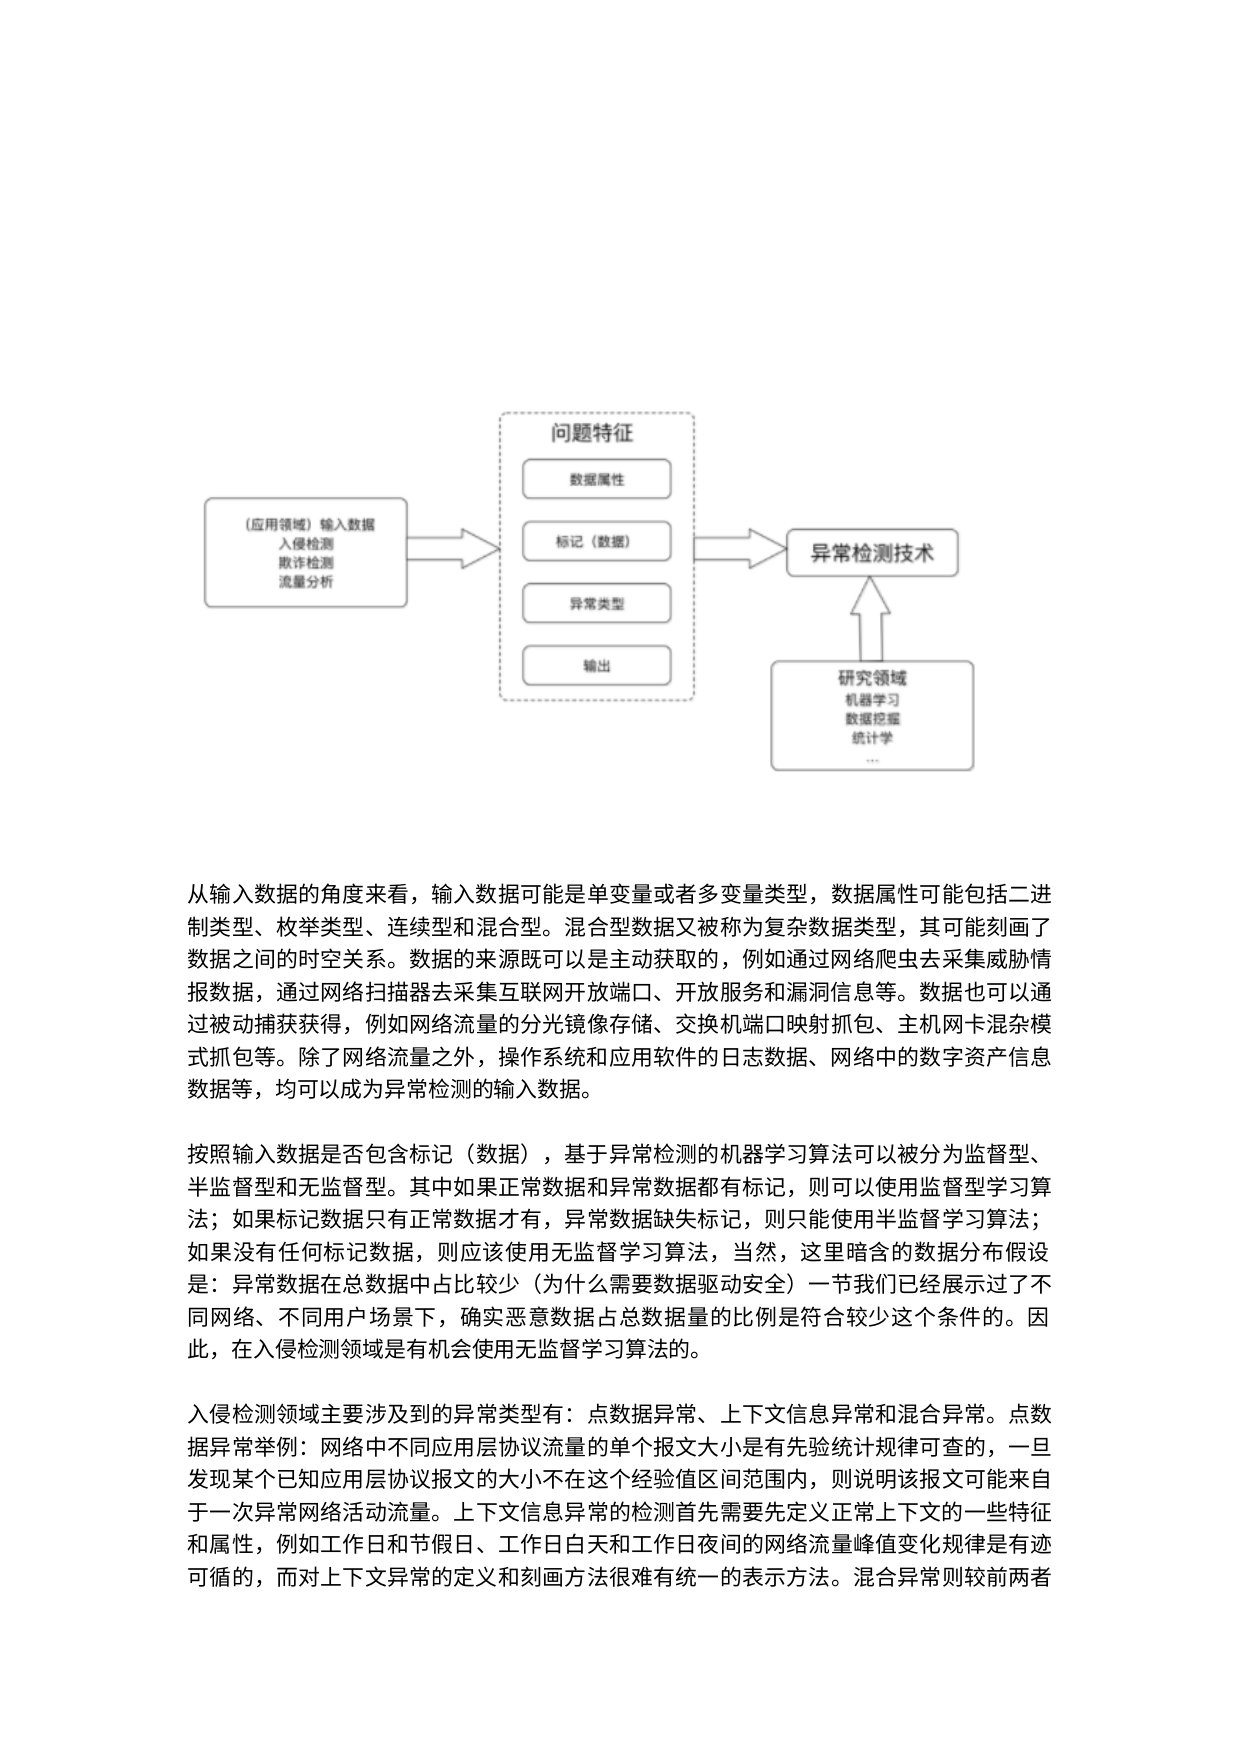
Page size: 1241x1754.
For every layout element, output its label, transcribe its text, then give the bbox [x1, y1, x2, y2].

list 按照输入数据是否包含标记（数据），基于异常检测的机器学习算法可以被分为监督型、半监督型和无监督型。其中如果正常数据和异常数据都有标记，则可以使用监督型学习算法；如果标记数据只有正常数据才有，异常数据缺失标记，则只能使用半监督学习算法；如果没有任何标记数据，则应该使用无监督学习算法，当然，这里暗含的数据分布假设是：异常数据在总数据中占比较少（为什么需要数据驱动安全）一节我们已经展示过了不同网络、不同用户场景下，确实恶意数据占总数据量的比例是符合较少这个条件的。因此，在入侵检测领域是有机会使用无监督学习算法的。 [187, 1137, 1053, 1364]
list 从输入数据的角度来看，输入数据可能是单变量或者多变量类型，数据属性可能包括二进制类型、枚举类型、连续型和混合型。混合型数据又被称为复杂数据类型，其可能刻画了数据之间的时空关系。数据的来源既可以是主动获取的，例如通过网络爬虫去采集威胁情报数据，通过网络扫描器去采集互联网开放端口、开放服务和漏洞信息等。数据也可以通过被动捕获获得，例如网络流量的分光镜像存储、交换机端口映射抓包、主机网卡混杂模式抓包等。除了网络流量之外，操作系统和应用软件的日志数据、网络中的数字资产信息数据等，均可以成为异常检测的输入数据。 [187, 877, 1053, 1104]
picture [184, 399, 989, 790]
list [187, 1397, 1053, 1592]
